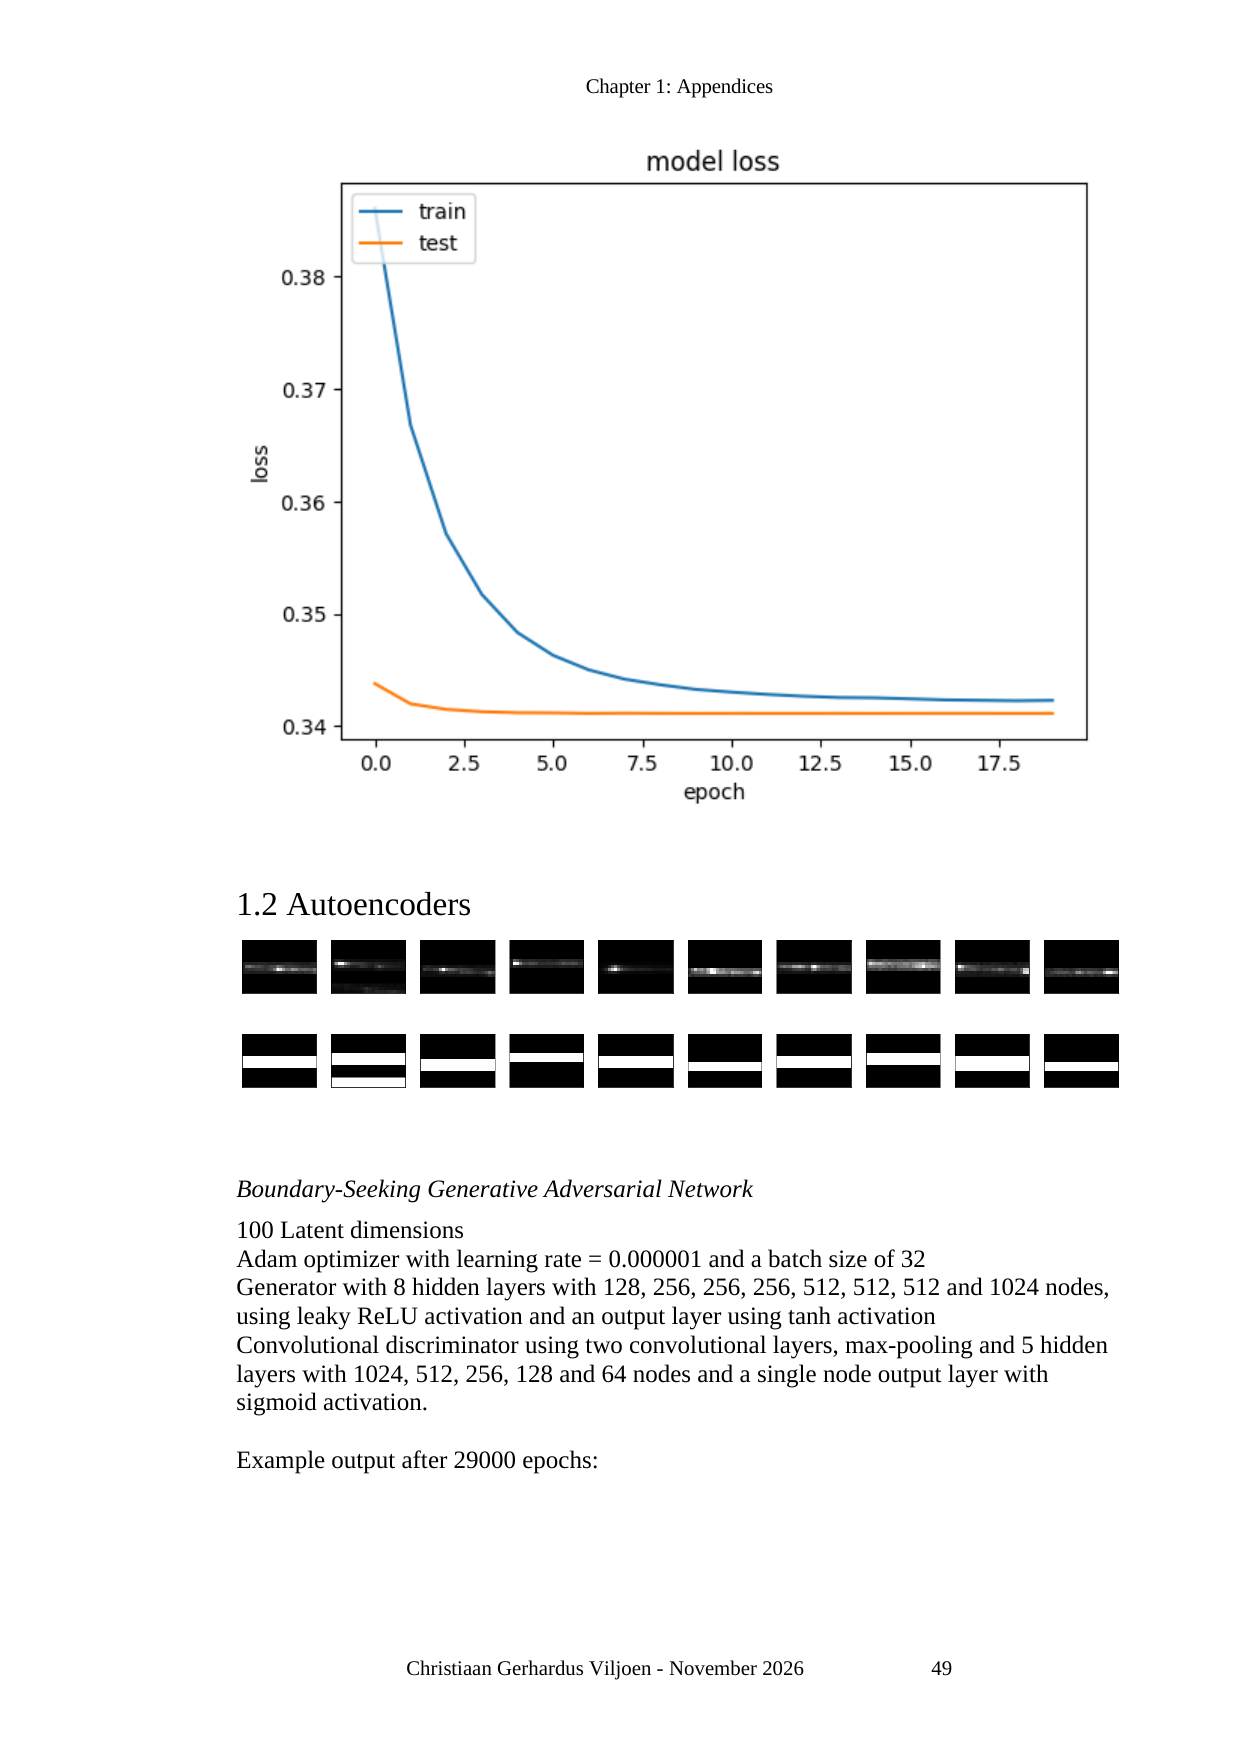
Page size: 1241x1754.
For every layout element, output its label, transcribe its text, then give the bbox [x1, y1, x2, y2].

text 100 Latent dimensions [236, 1215, 1122, 1244]
picture [236, 135, 1105, 819]
text Example output after 29000 epochs: [236, 1445, 1122, 1474]
text Adam optimizer with learning rate = 0.000001 and a batch size of 32 [236, 1244, 1122, 1272]
text Convolutional discriminator using two convolutional layers, max-pooling and 5 hidden layers with 1024, 512, 256, 128 and 64 nodes and a single node output layer with sigmoid activation. [236, 1330, 1122, 1416]
text Generator with 8 hidden layers with 128, 256, 256, 256, 512, 512, 512 and 1024 nodes, using leaky ReLU activation and an output layer using tanh activation [236, 1272, 1122, 1330]
subtitle Autoencoders [236, 884, 1122, 923]
subtitle Boundary-Seeking Generative Adversarial Network [236, 1174, 1122, 1202]
picture [236, 935, 1123, 1092]
